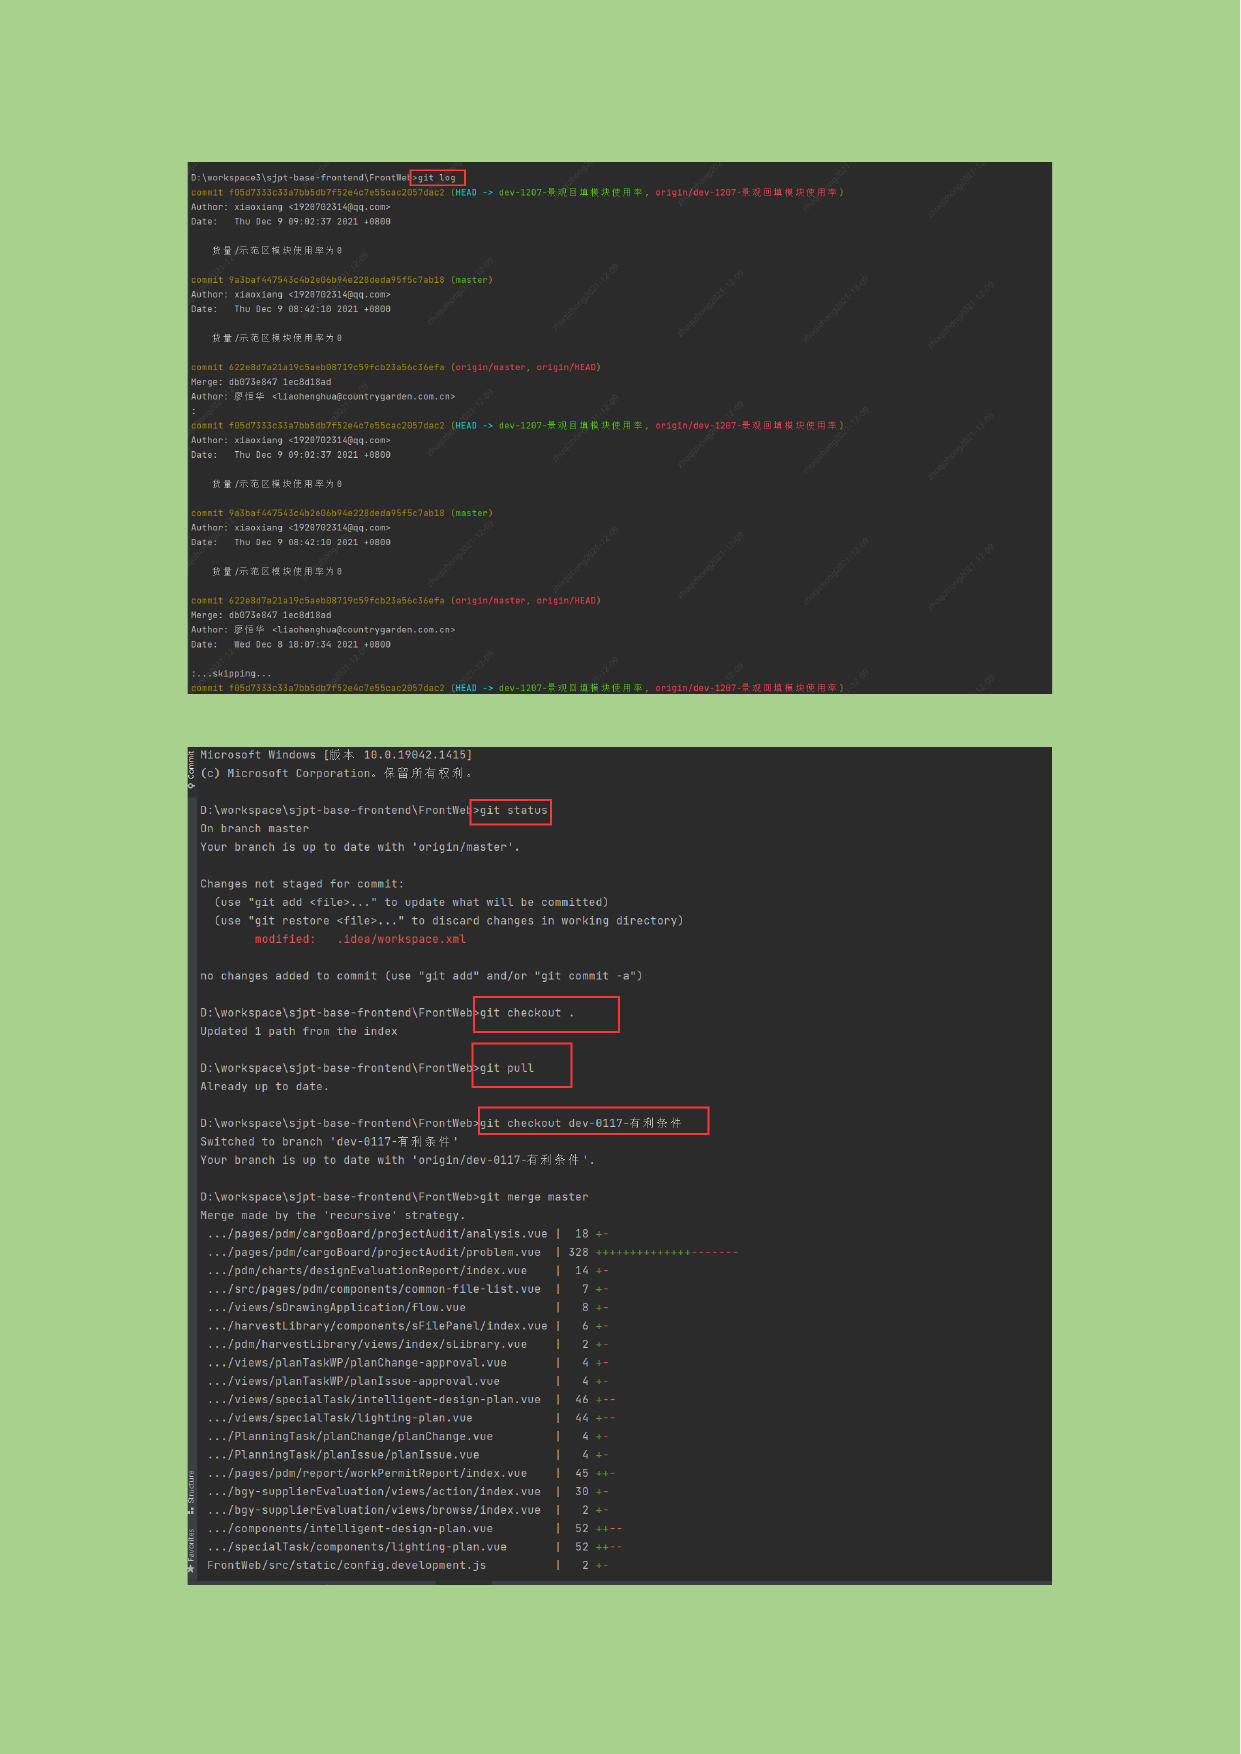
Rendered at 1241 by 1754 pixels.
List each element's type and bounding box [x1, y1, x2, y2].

picture [187, 747, 1052, 1585]
picture [187, 162, 1053, 694]
